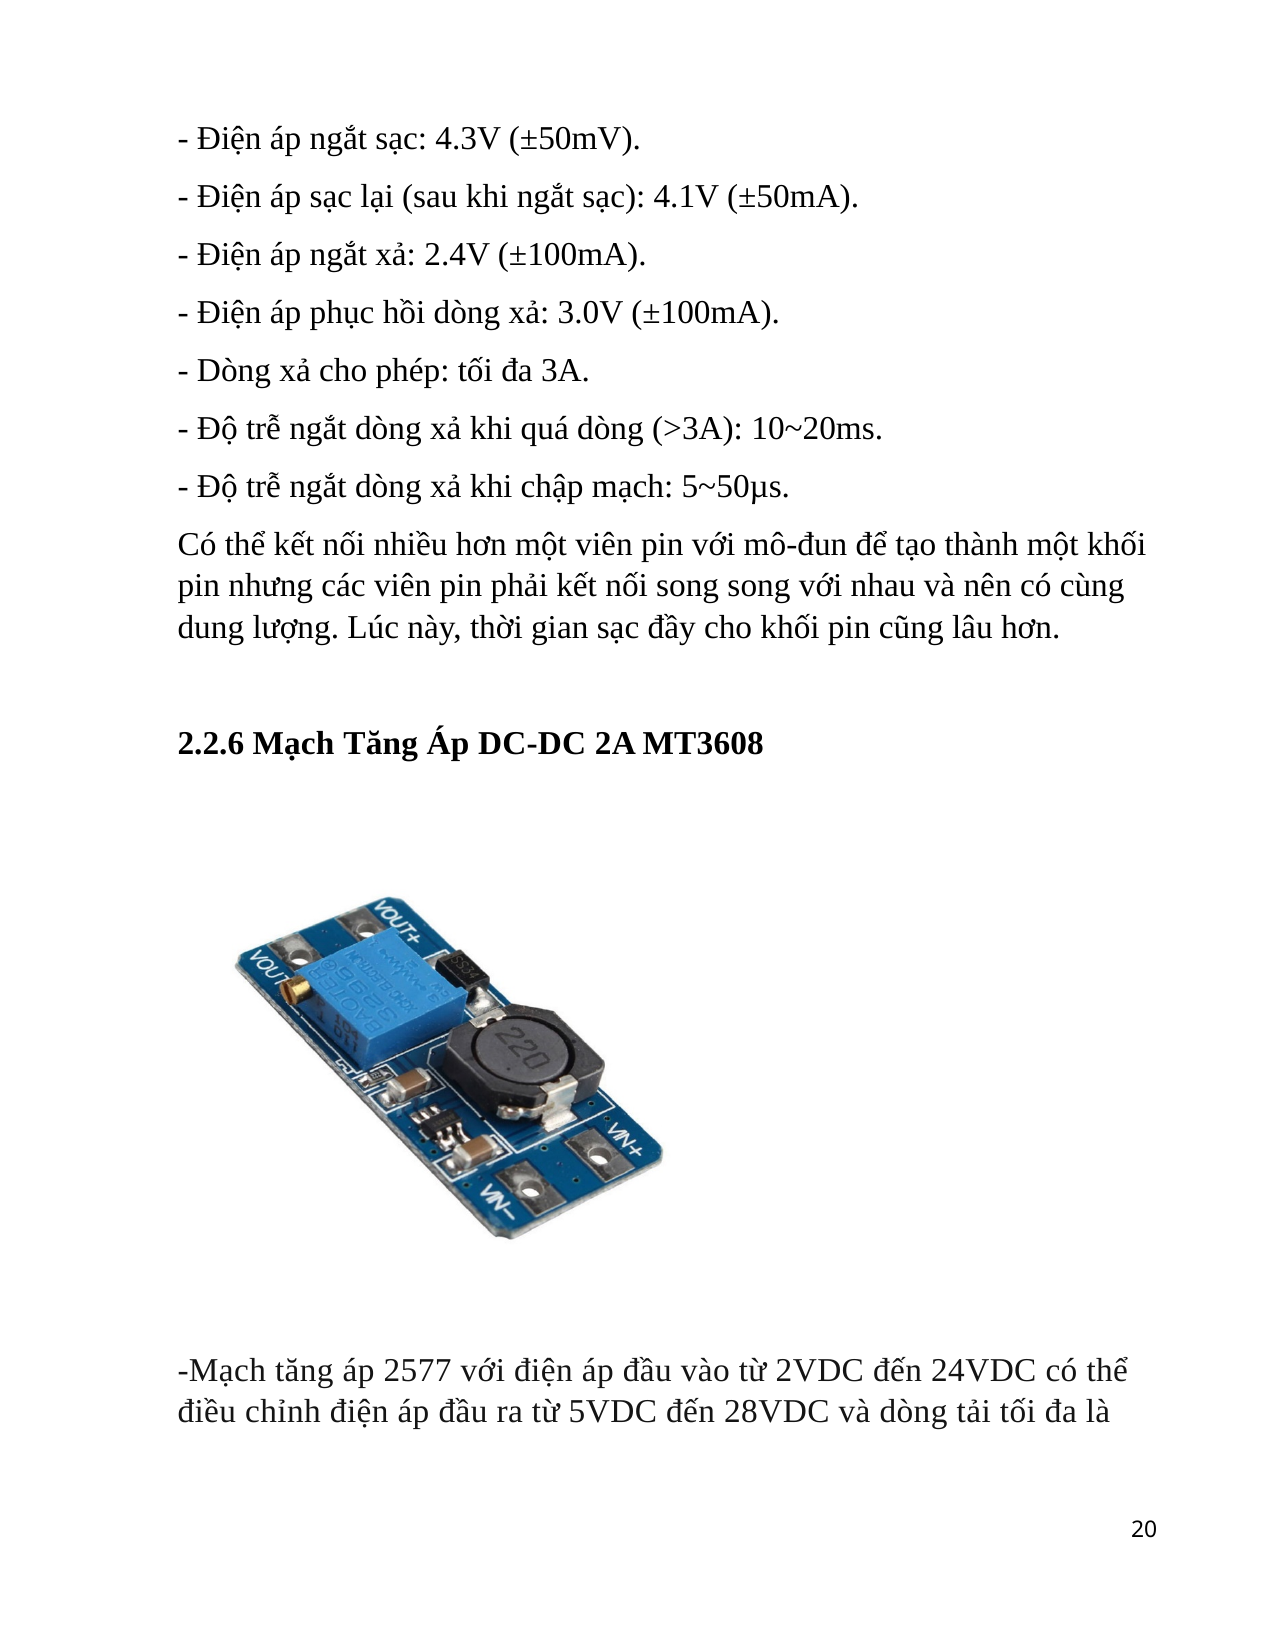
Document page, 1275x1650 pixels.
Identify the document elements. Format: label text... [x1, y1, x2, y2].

text - Điện áp sạc lại (sau khi ngắt sạc): 4.1V (±50mA). [177, 176, 1157, 214]
text - Điện áp ngắt sạc: 4.3V (±50mV). [177, 118, 1157, 156]
text - Điện áp phục hồi dòng xả: 3.0V (±100mA). [177, 292, 1157, 331]
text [177, 1350, 1157, 1430]
text Có thể kết nối nhiều hơn một viên pin với mô-đun để tạo thành một khối pin nhưng các viên pin phải kết nối song song với nhau và nên có cùng dung lượng. Lúc này, thời gian sạc đầy cho khối pin cũng lâu hơn. [177, 524, 1157, 645]
text - Dòng xả cho phép: tối đa 3A. [177, 350, 1157, 388]
subtitle 2.2.6 Mạch Tăng Áp DC-DC 2A MT3608 [177, 723, 1157, 761]
text - Độ trễ ngắt dòng xả khi chập mạch: 5~50µs. [177, 466, 1157, 504]
text - Điện áp ngắt xả: 2.4V (±100mA). [177, 234, 1157, 272]
picture [177, 823, 740, 1332]
text - Độ trễ ngắt dòng xả khi quá dòng (>3A): 10~20ms. [177, 408, 1157, 447]
